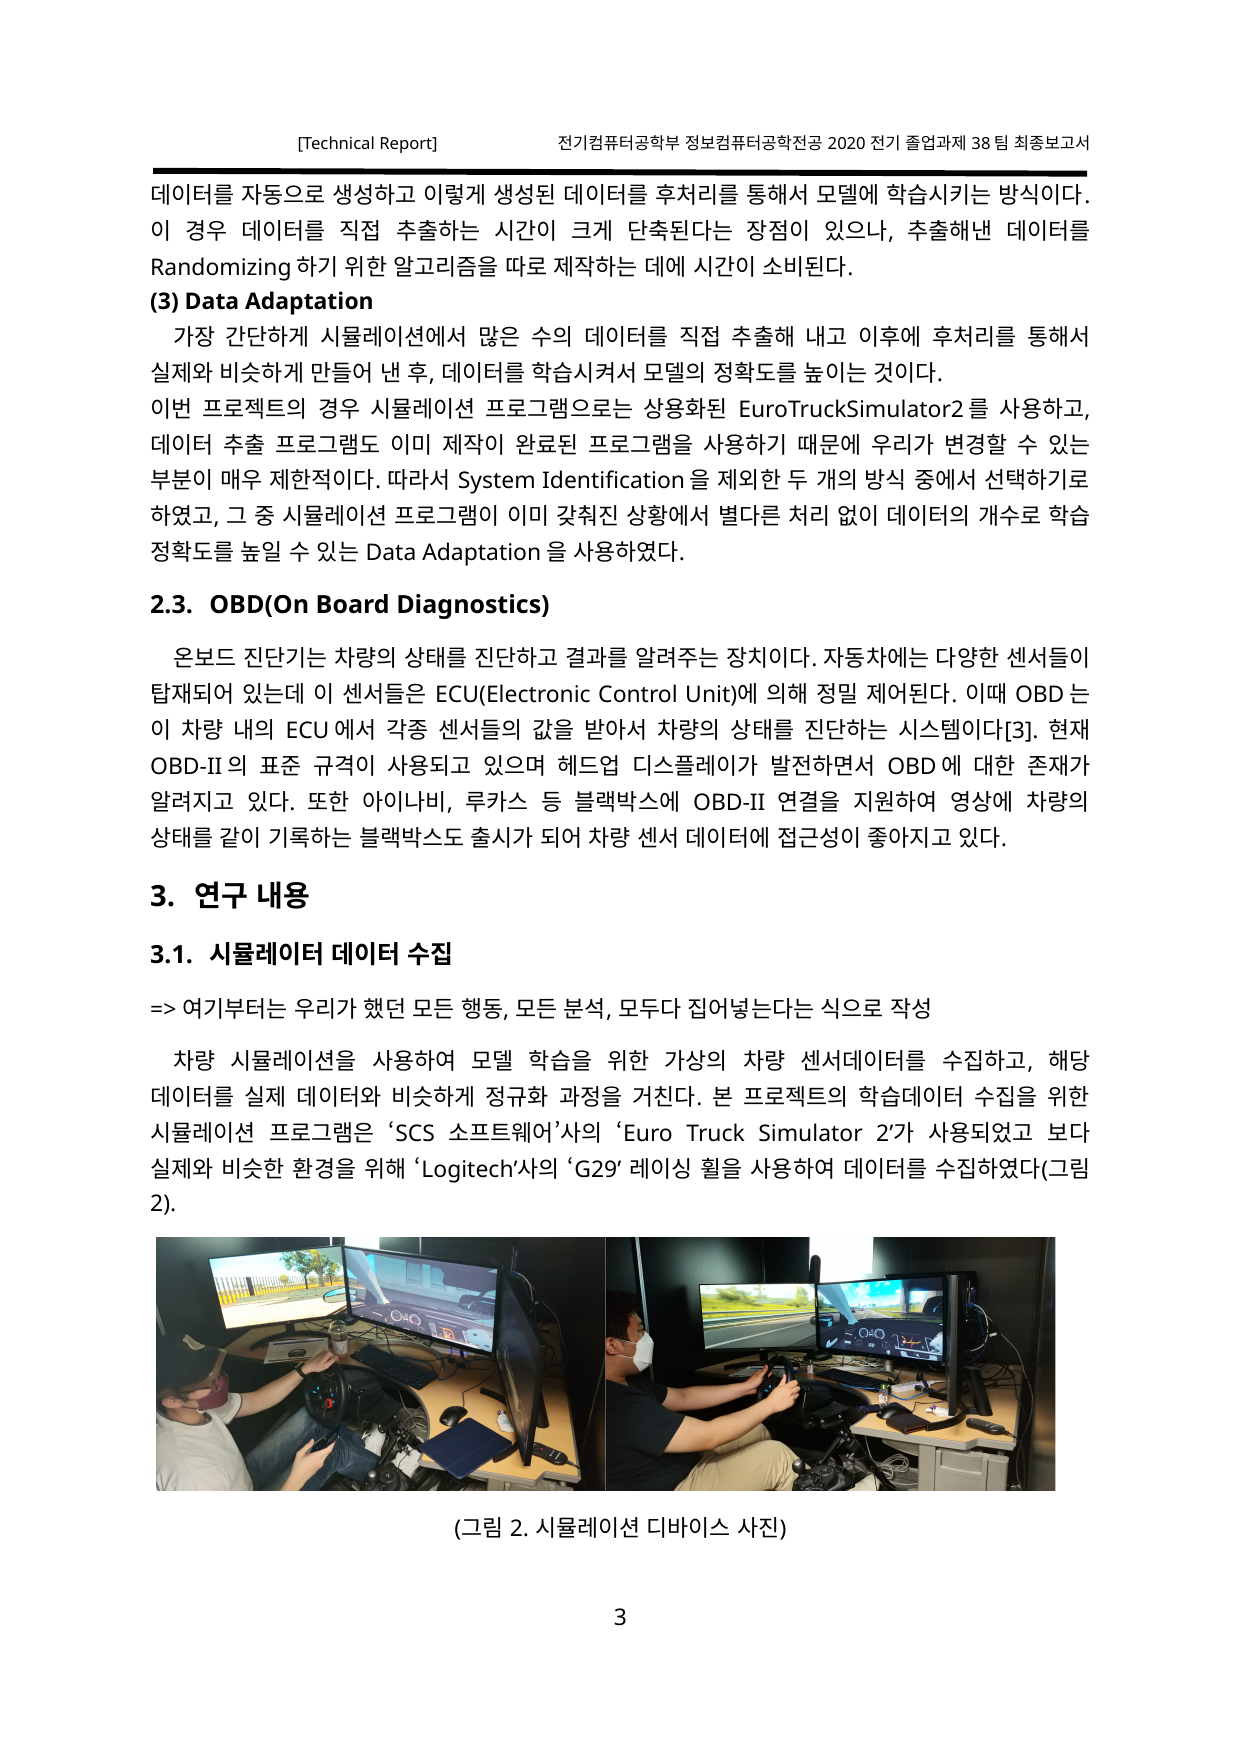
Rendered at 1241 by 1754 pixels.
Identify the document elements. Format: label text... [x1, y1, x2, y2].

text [150, 177, 1090, 282]
text => 여기부터는 우리가 했던 모든 행동, 모든 분석, 모두다 집어넣는다는 식으로 작성 [150, 991, 1090, 1024]
text 차량 시뮬레이션을 사용하여 모델 학습을 위한 가상의 차량 센서데이터를 수집하고, 해당 데이터를 실제 데이터와 비슷하게 정규화 과정을 거친다. 본 프로젝트의 학습데이터 수집을 위한 시뮬레이션 프로그램은 ‘SCS 소프트웨어’사의 ‘Euro Truck Simulator 2’가 사용되었고 보다 실제와 비슷한 환경을 위해 ‘Logitech’사의 ‘G29’ 레이싱 휠을 사용하여 데이터를 수집하였다(그림2). [150, 1043, 1090, 1218]
picture [156, 1237, 1056, 1491]
subtitle OBD(On Board Diagnostics) [150, 587, 1090, 621]
subtitle 연구 내용 [150, 872, 1090, 915]
subtitle 시뮬레이터 데이터 수집 [150, 935, 1090, 971]
text 이번 프로젝트의 경우 시뮬레이션 프로그램으로는 상용화된 EuroTruckSimulator2를 사용하고, 데이터 추출 프로그램도 이미 제작이 완료된 프로그램을 사용하기 때문에 우리가 변경할 수 있는 부분이 매우 제한적이다. 따라서 System Identification을 제외한 두 개의 방식 중에서 선택하기로 하였고, 그 중 시뮬레이션 프로그램이 이미 갖춰진 상황에서 별다른 처리 없이 데이터의 개수로 학습 정확도를 높일 수 있는 Data Adaptation을 사용하였다. [150, 391, 1090, 567]
text 온보드 진단기는 차량의 상태를 진단하고 결과를 알려주는 장치이다. 자동차에는 다양한 센서들이 탑재되어 있는데 이 센서들은 ECU(Electronic Control Unit)에 의해 정밀 제어된다. 이때 OBD는 이 차량 내의 ECU에서 각종 센서들의 값을 받아서 차량의 상태를 진단하는 시스템이다[3]. 현재 OBD-II의 표준 규격이 사용되고 있으며 헤드업 디스플레이가 발전하면서 OBD에 대한 존재가 알려지고 있다. 또한 아이나비, 루카스 등 블랙박스에 OBD-II 연결을 지원하여 영상에 차량의 상태를 같이 기록하는 블랙박스도 출시가 되어 차량 센서 데이터에 접근성이 좋아지고 있다. [150, 640, 1090, 853]
text (3) Data Adaptation [150, 285, 1090, 316]
text (그림 2. 시뮬레이션 디바이스 사진) [150, 1509, 1090, 1543]
text 가장 간단하게 시뮬레이션에서 많은 수의 데이터를 직접 추출해 내고 이후에 후처리를 통해서 실제와 비슷하게 만들어 낸 후, 데이터를 학습시켜서 모델의 정확도를 높이는 것이다. [150, 319, 1090, 388]
